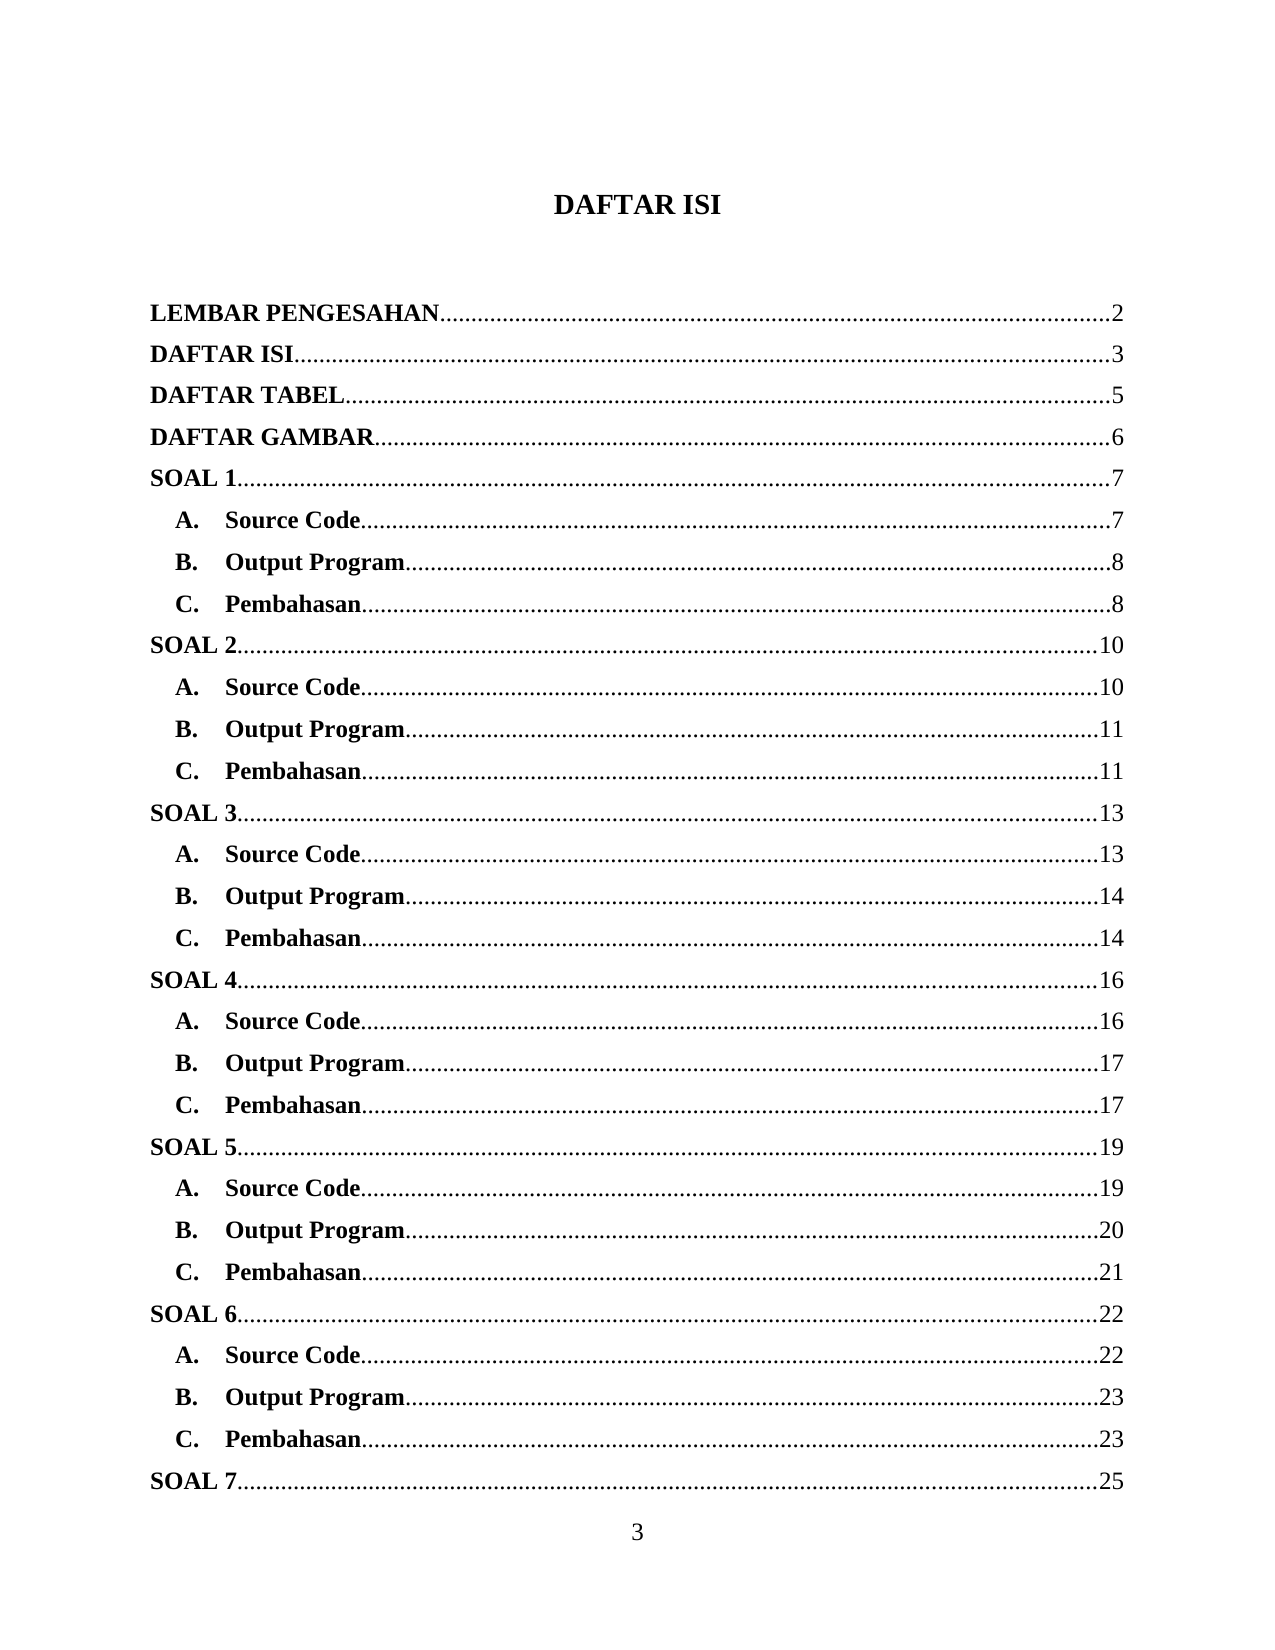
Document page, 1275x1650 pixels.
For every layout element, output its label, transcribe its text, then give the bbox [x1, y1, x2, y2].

subtitle DAFTAR ISI [150, 187, 1125, 221]
